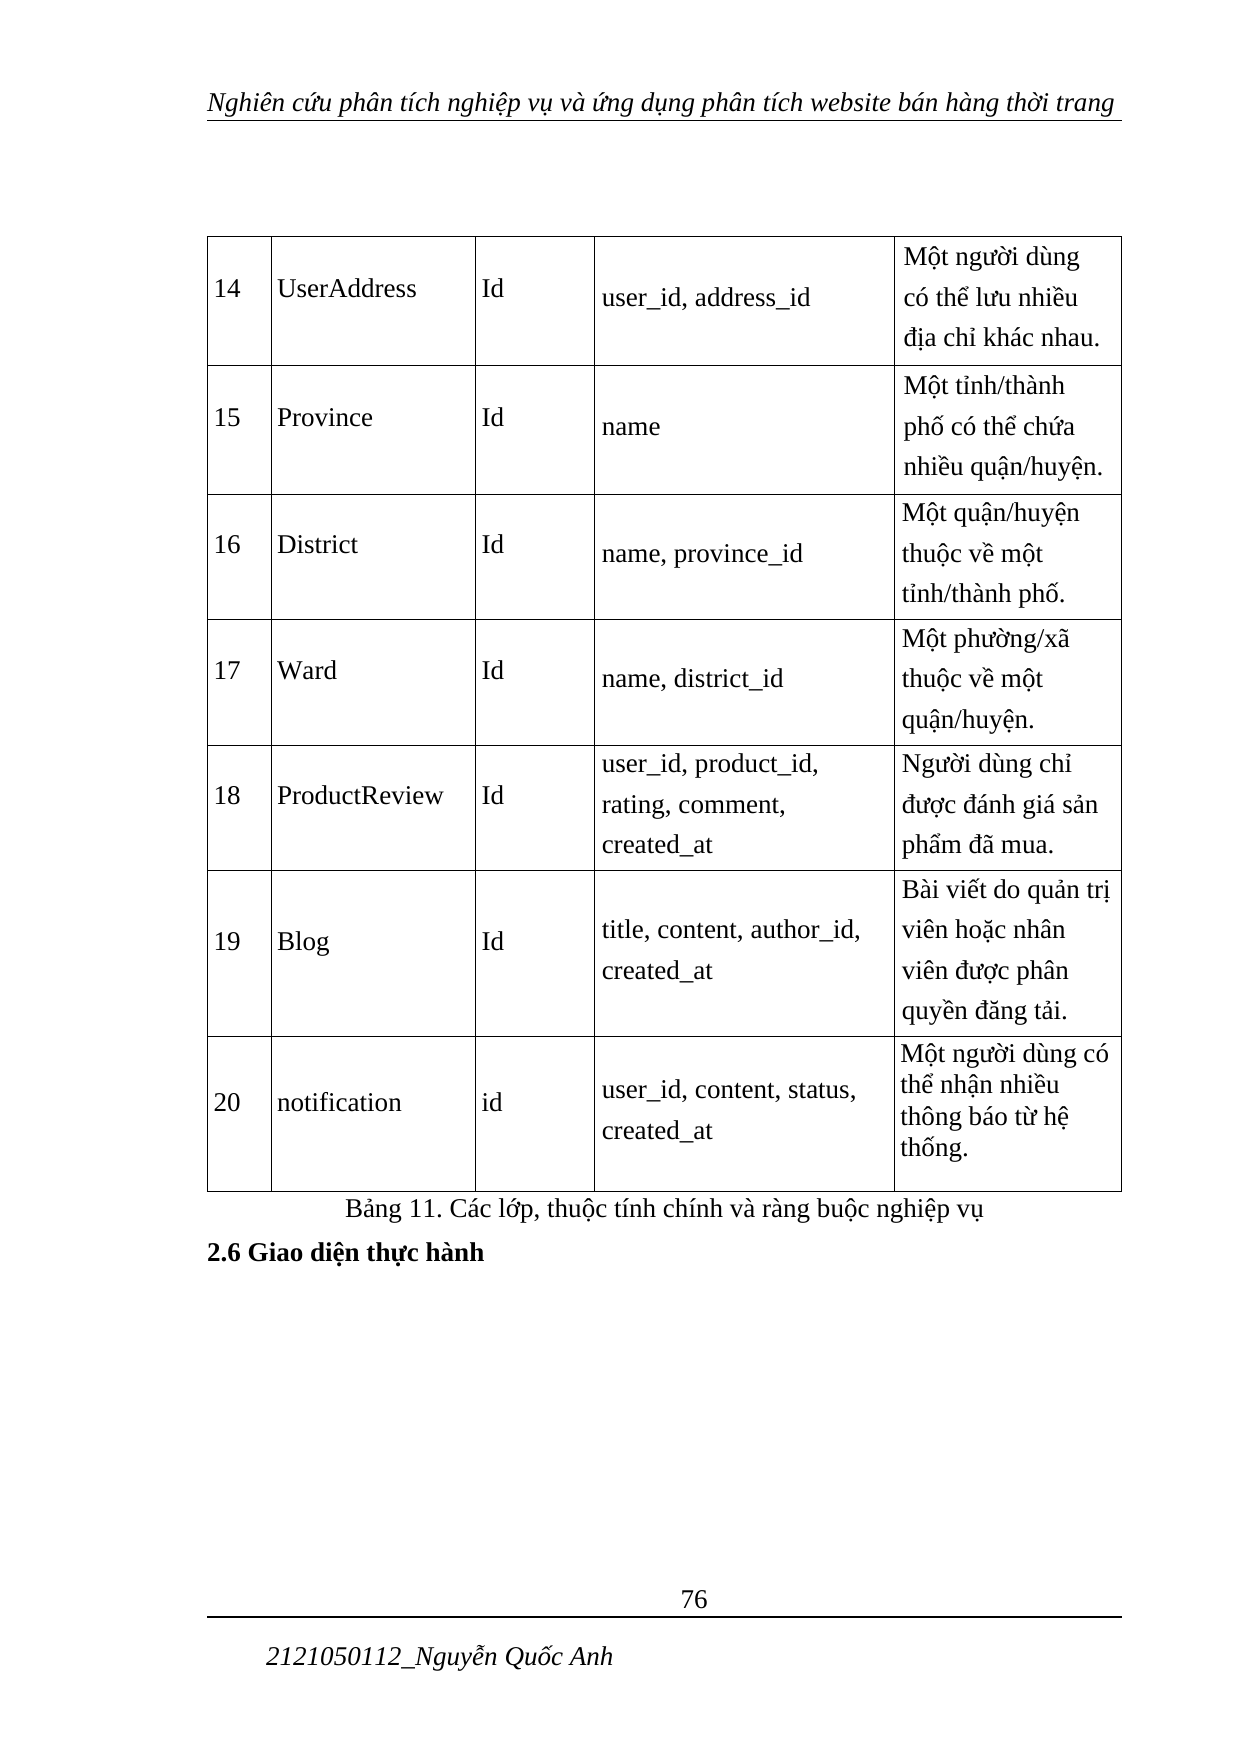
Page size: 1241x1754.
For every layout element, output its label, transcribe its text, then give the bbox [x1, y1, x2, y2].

table_cell [895, 871, 1121, 1036]
table_cell Id [476, 746, 594, 870]
table_cell [595, 746, 894, 870]
table_cell 15 [208, 366, 271, 494]
table_cell 19 [208, 871, 271, 1036]
table_cell Id [476, 237, 594, 365]
table_cell [895, 495, 1121, 619]
table_cell Id [476, 620, 594, 745]
table_cell Id [476, 871, 594, 1036]
table_cell [895, 366, 1121, 494]
table_cell id [476, 1037, 594, 1191]
table_cell [895, 620, 1121, 745]
table_cell [595, 495, 894, 619]
table_cell [595, 871, 894, 1036]
subtitle Giao diện thực hành [207, 1236, 1122, 1267]
table_cell 17 [208, 620, 271, 745]
table_cell 14 [208, 237, 271, 365]
table_cell Một người dùng có thể nhận nhiều thông báo từ hệ thống. [895, 1037, 1121, 1191]
table_cell [895, 746, 1121, 870]
table_cell Blog [272, 871, 475, 1036]
table_cell 16 [208, 495, 271, 619]
table_cell [595, 620, 894, 745]
table_cell [895, 237, 1121, 365]
table_cell 18 [208, 746, 271, 870]
table_cell [595, 366, 894, 494]
table_cell District [272, 495, 475, 619]
table_cell Province [272, 366, 475, 494]
table_cell notification [272, 1037, 475, 1191]
table_cell Id [476, 366, 594, 494]
table_cell 20 [208, 1037, 271, 1191]
table_cell UserAddress [272, 237, 475, 365]
table_cell Ward [272, 620, 475, 745]
table_cell ProductReview [272, 746, 475, 870]
table_cell [595, 1037, 894, 1191]
table_cell Id [476, 495, 594, 619]
table_cell [595, 237, 894, 365]
